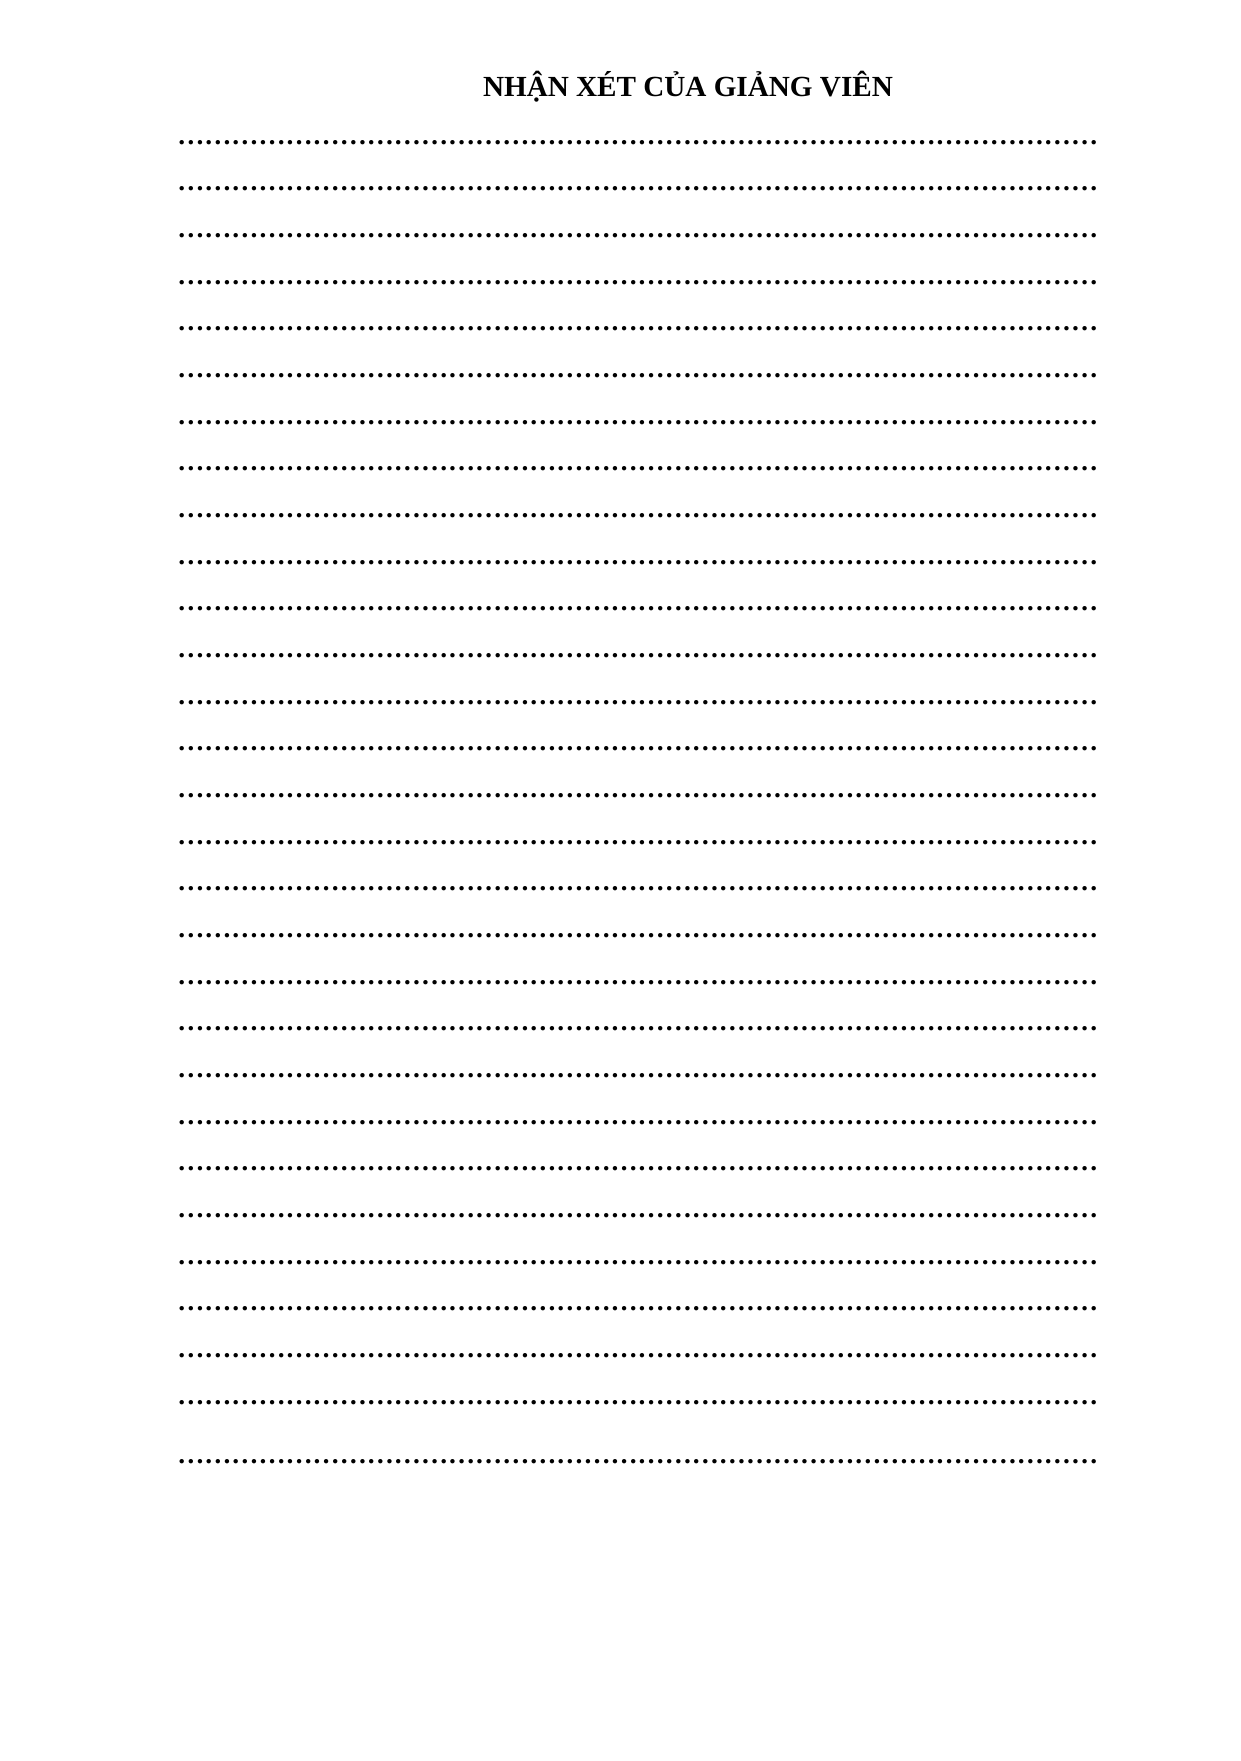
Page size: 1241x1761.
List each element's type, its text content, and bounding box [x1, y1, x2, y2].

text ………………………………………………………………………………………… [177, 539, 1098, 570]
text ………………………………………………………………………………………… [177, 352, 1098, 383]
text ………………………………………………………………………………………… [177, 445, 1098, 477]
text ………………………………………………………………………………………… [177, 1332, 1098, 1363]
text ………………………………………………………………………………………… [177, 165, 1098, 197]
text ………………………………………………………………………………………… [177, 1285, 1098, 1317]
text ………………………………………………………………………………………… [177, 772, 1098, 803]
text ………………………………………………………………………………………… [177, 492, 1098, 523]
text ………………………………………………………………………………………… [177, 1239, 1098, 1270]
text ………………………………………………………………………………………… [177, 305, 1098, 337]
text ………………………………………………………………………………………… [177, 1192, 1098, 1223]
text ………………………………………………………………………………………… [177, 725, 1098, 757]
text ………………………………………………………………………………………… [177, 819, 1098, 850]
text ………………………………………………………………………………………… [177, 1005, 1098, 1037]
text ………………………………………………………………………………………… [177, 119, 1098, 150]
text ………………………………………………………………………………………… [177, 399, 1098, 430]
text ………………………………………………………………………………………… [177, 1438, 1098, 1469]
text ………………………………………………………………………………………… [177, 912, 1098, 943]
text ………………………………………………………………………………………… [177, 632, 1098, 663]
text ………………………………………………………………………………………… [177, 585, 1098, 617]
text ………………………………………………………………………………………… [177, 1145, 1098, 1177]
text ………………………………………………………………………………………… [177, 259, 1098, 290]
text ………………………………………………………………………………………… [177, 1099, 1098, 1130]
text ………………………………………………………………………………………… [177, 865, 1098, 897]
text ………………………………………………………………………………………… [177, 1052, 1098, 1083]
text ………………………………………………………………………………………… [177, 679, 1098, 710]
text ………………………………………………………………………………………… [177, 959, 1098, 990]
text ………………………………………………………………………………………… [177, 212, 1098, 243]
text NHẬN XÉT CỦA GIẢNG VIÊN [225, 69, 1151, 102]
text ………………………………………………………………………………………… [177, 1379, 1098, 1410]
